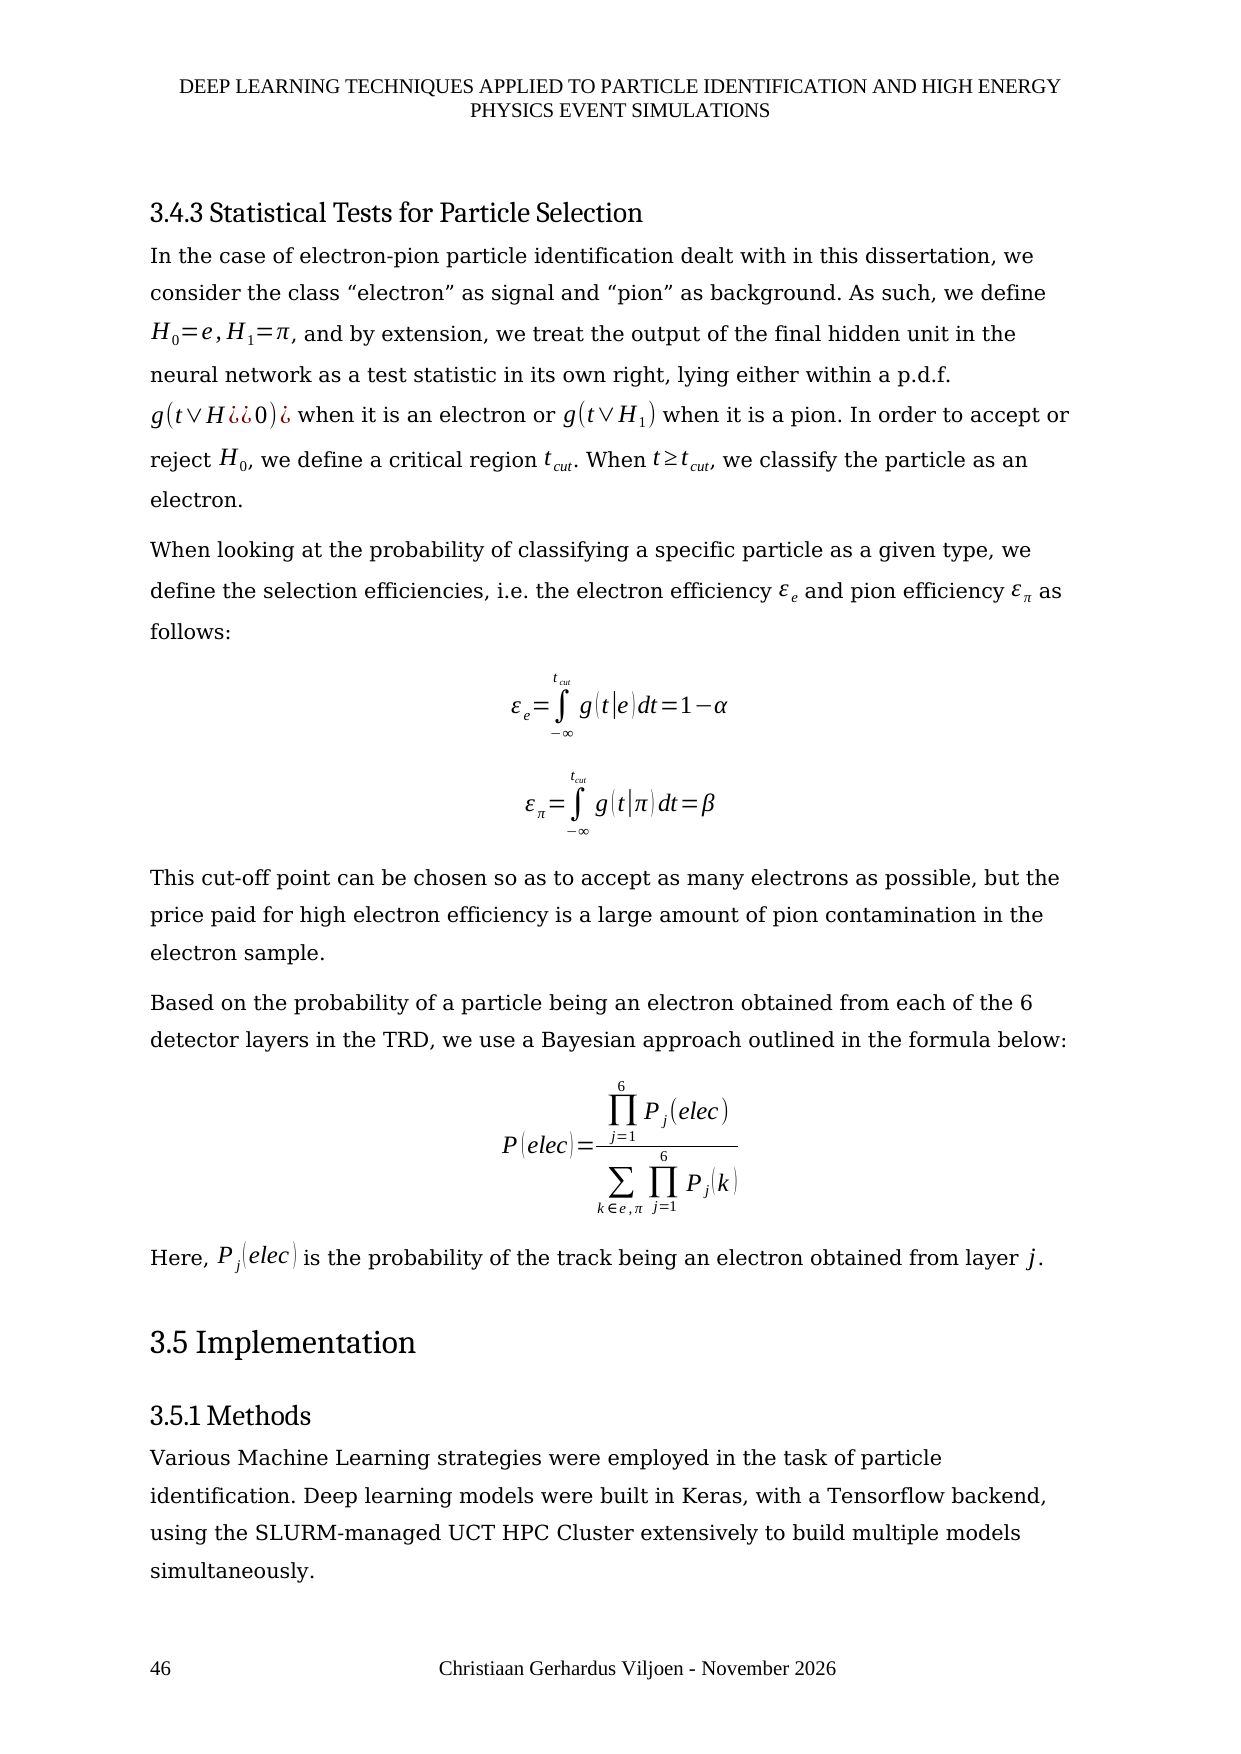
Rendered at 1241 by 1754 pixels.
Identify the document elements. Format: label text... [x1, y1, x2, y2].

text In the case of electron-pion particle identification dealt with in this dissertation, we consider the class “electron” as signal and “pion” as background. As such, we define , and by extension, we treat the output of the final hidden unit in the neural network as a test statistic in its own right, lying either within a p.d.f. when it is an electron or when it is a pion. In order to accept or reject , we define a critical region . When , we classify the particle as an electron. [150, 242, 1090, 512]
text When looking at the probability of classifying a specific particle as a given type, we define the selection efficiencies, i.e. the electron efficiency and pion efficiency as follows: [150, 537, 1090, 643]
text Various Machine Learning strategies were employed in the task of particle identification. Deep learning models were built in Keras, with a Tensorflow backend, using the SLURM-managed UCT HPC Cluster extensively to build multiple models simultaneously. [150, 1445, 1090, 1583]
text This cut-off point can be chosen so as to accept as many electrons as possible, but the price paid for high electron efficiency is a large amount of pion contamination in the electron sample. [150, 864, 1090, 964]
subtitle Methods [150, 1399, 1090, 1433]
text Based on the probability of a particle being an electron obtained from each of the 6 detector layers in the TRD, we use a Bayesian approach outlined in the formula below: [150, 989, 1090, 1052]
text Here, is the probability of the track being an electron obtained from layer . [150, 1241, 1090, 1273]
subtitle Statistical Tests for Particle Selection [150, 196, 1090, 230]
subtitle Implementation [150, 1323, 1090, 1362]
